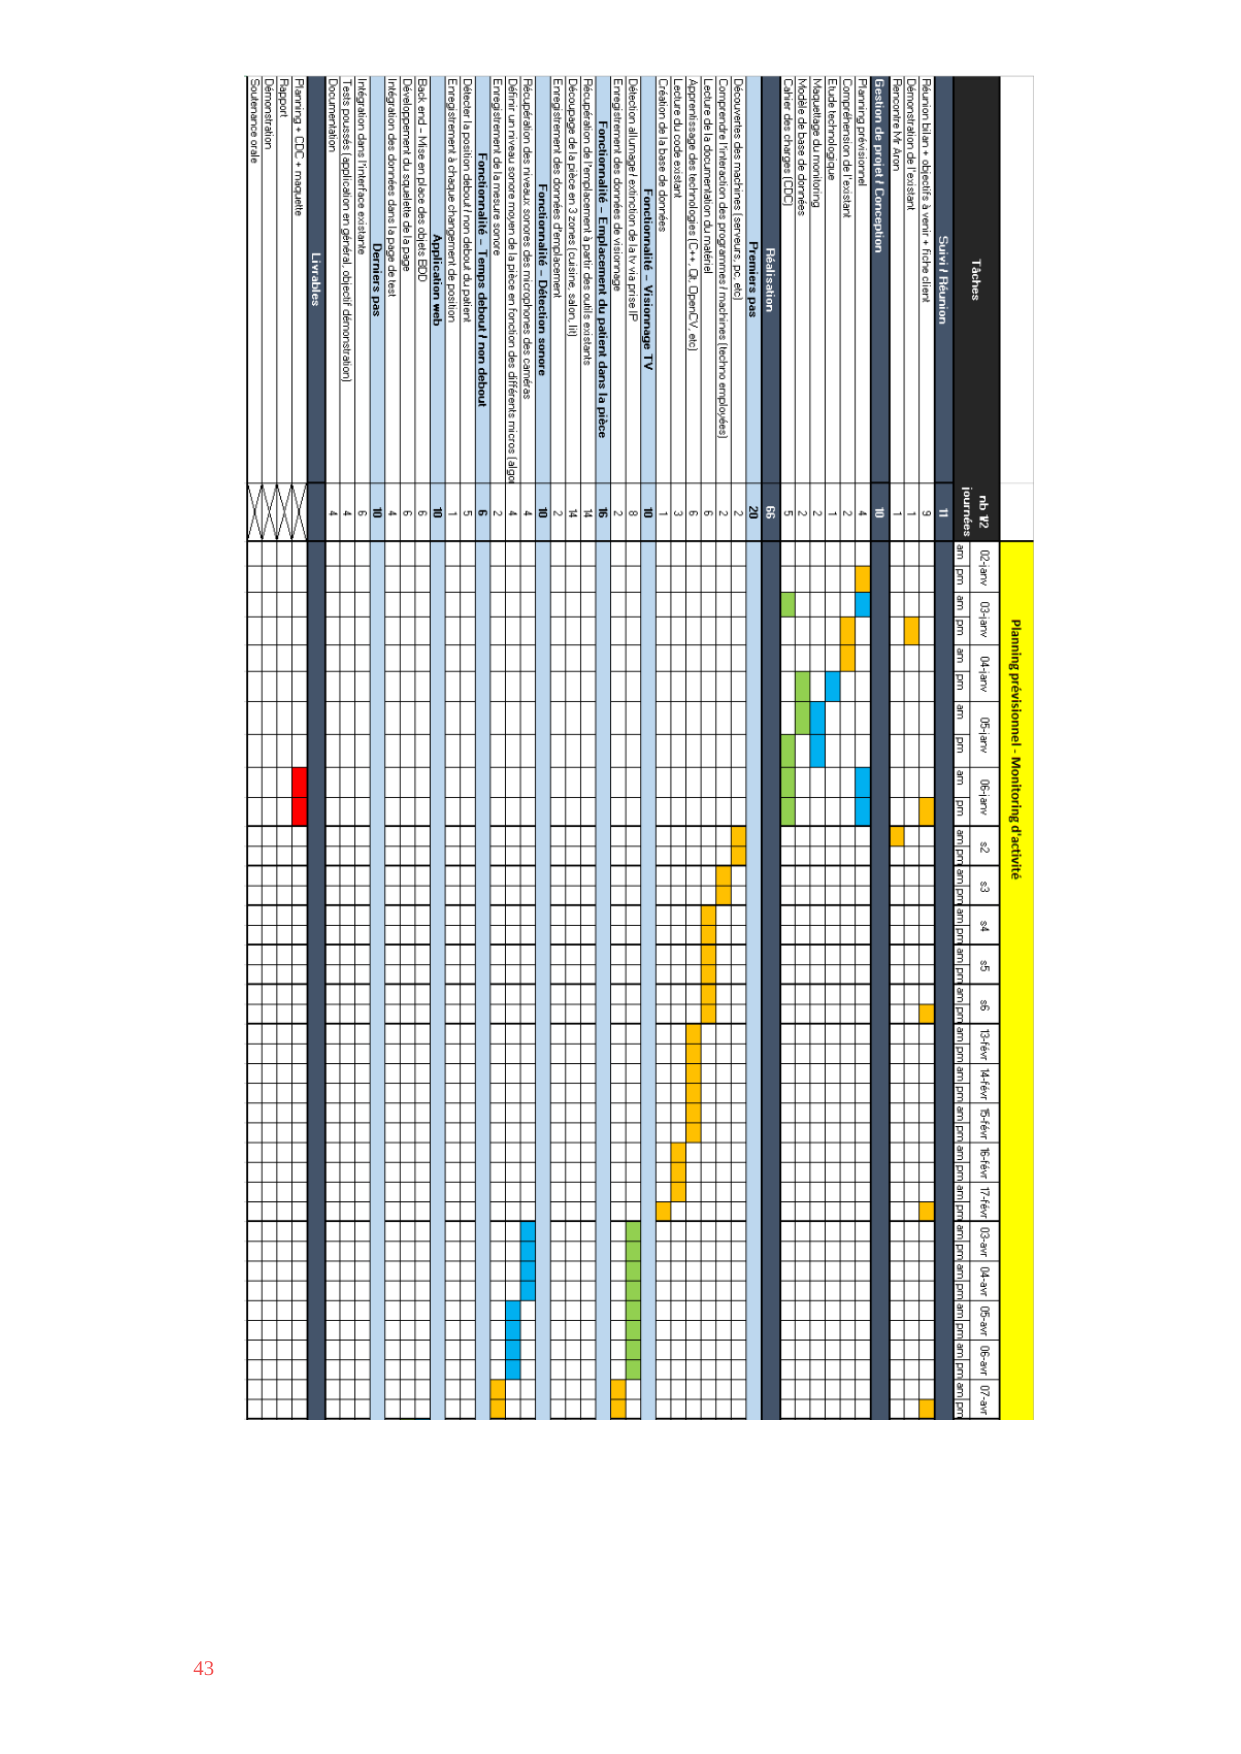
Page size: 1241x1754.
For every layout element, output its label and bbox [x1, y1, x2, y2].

picture [244, 77, 1034, 1419]
